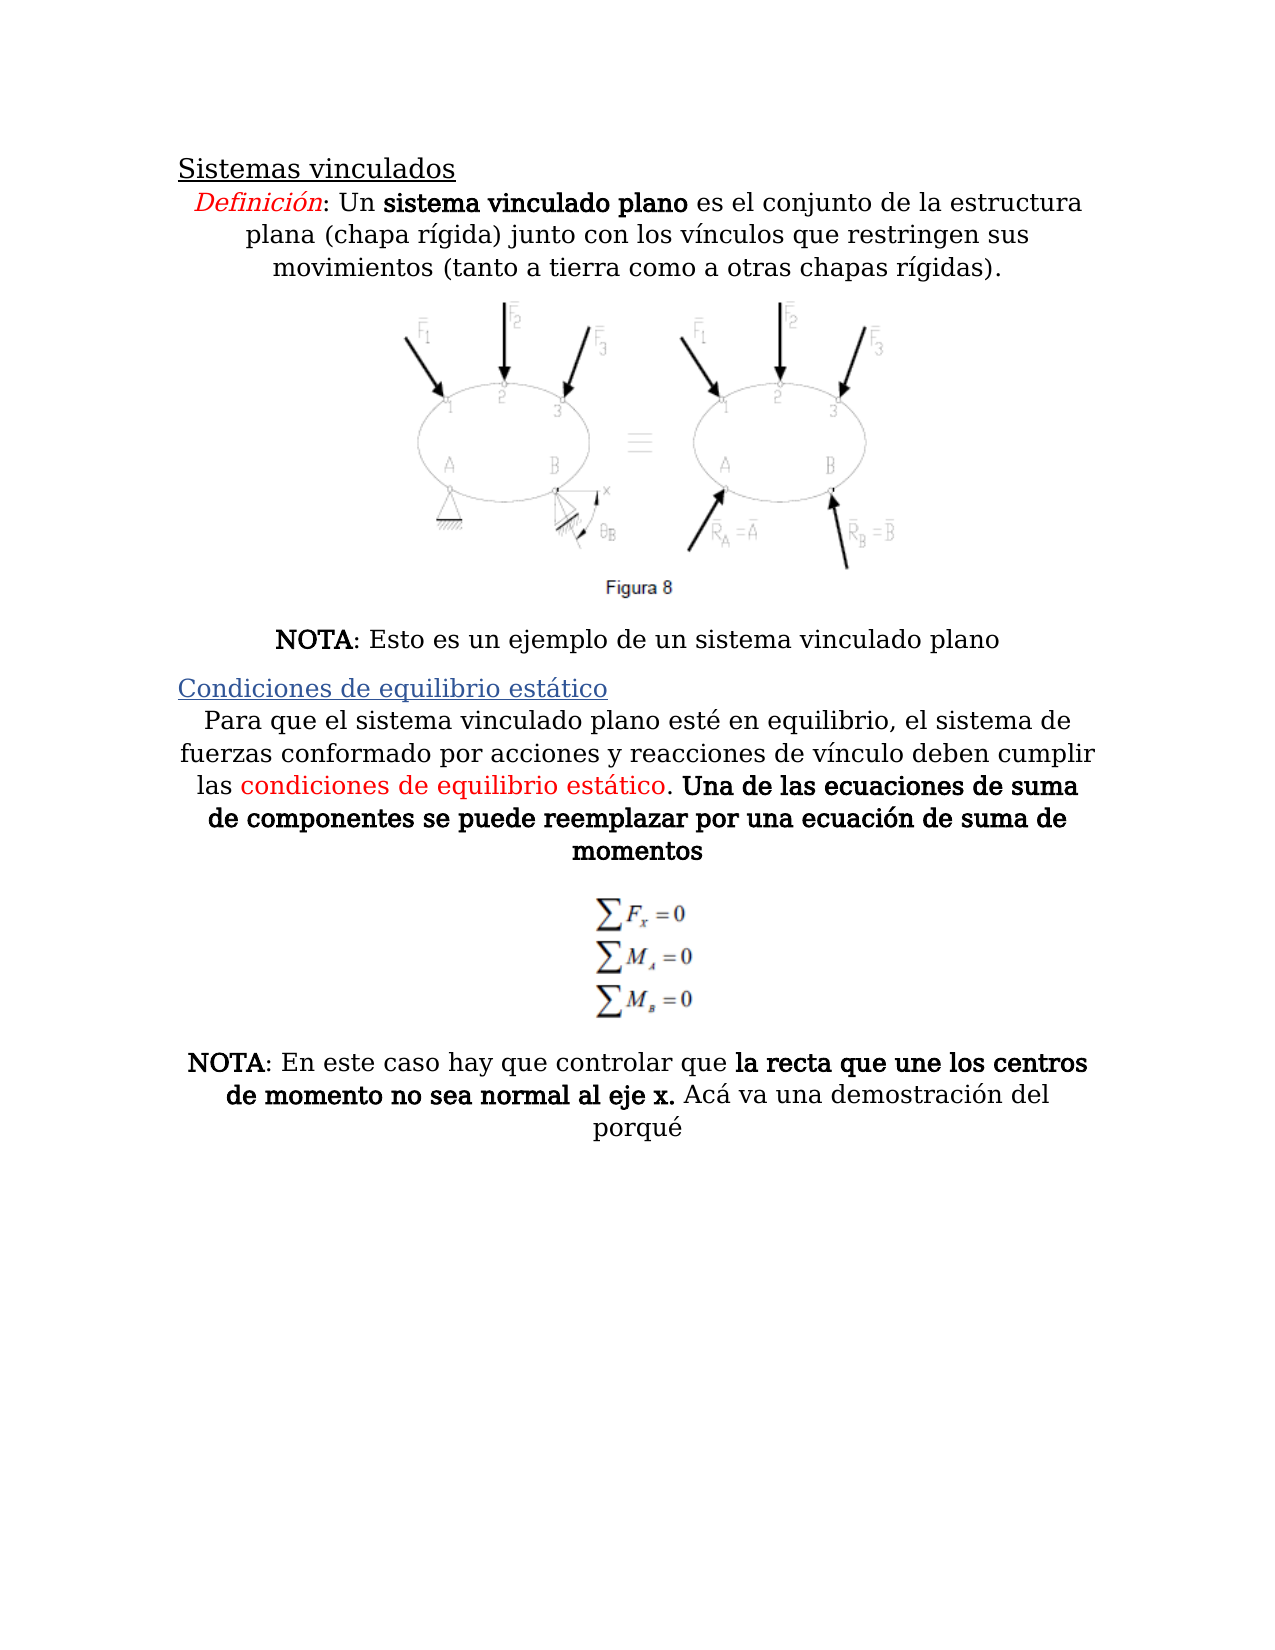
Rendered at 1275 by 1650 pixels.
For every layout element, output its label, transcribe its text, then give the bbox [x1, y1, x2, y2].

text NOTA: Esto es un ejemplo de un sistema vinculado plano [177, 623, 1098, 653]
picture [370, 300, 905, 605]
text NOTA: En este caso hay que controlar que la recta que une los centros de momento no sea normal al eje x. Acá va una demostración del porqué [177, 1047, 1098, 1141]
text Definición: Un sistema vinculado plano es el conjunto de la estructura plana (chapa rígida) junto con los vínculos que restringen sus movimientos (tanto a tierra como a otras chapas rígidas). [177, 187, 1098, 282]
subtitle Condiciones de equilibrio estático [177, 672, 1098, 702]
subtitle Sistemas vinculados [177, 152, 1098, 184]
text Para que el sistema vinculado plano esté en equilibrio, el sistema de fuerzas conformado por acciones y reacciones de vínculo deben cumplir las condiciones de equilibrio estático. Una de las ecuaciones de suma de componentes se puede reemplazar por una ecuación de suma de momentos [177, 705, 1098, 864]
picture [571, 883, 704, 1028]
